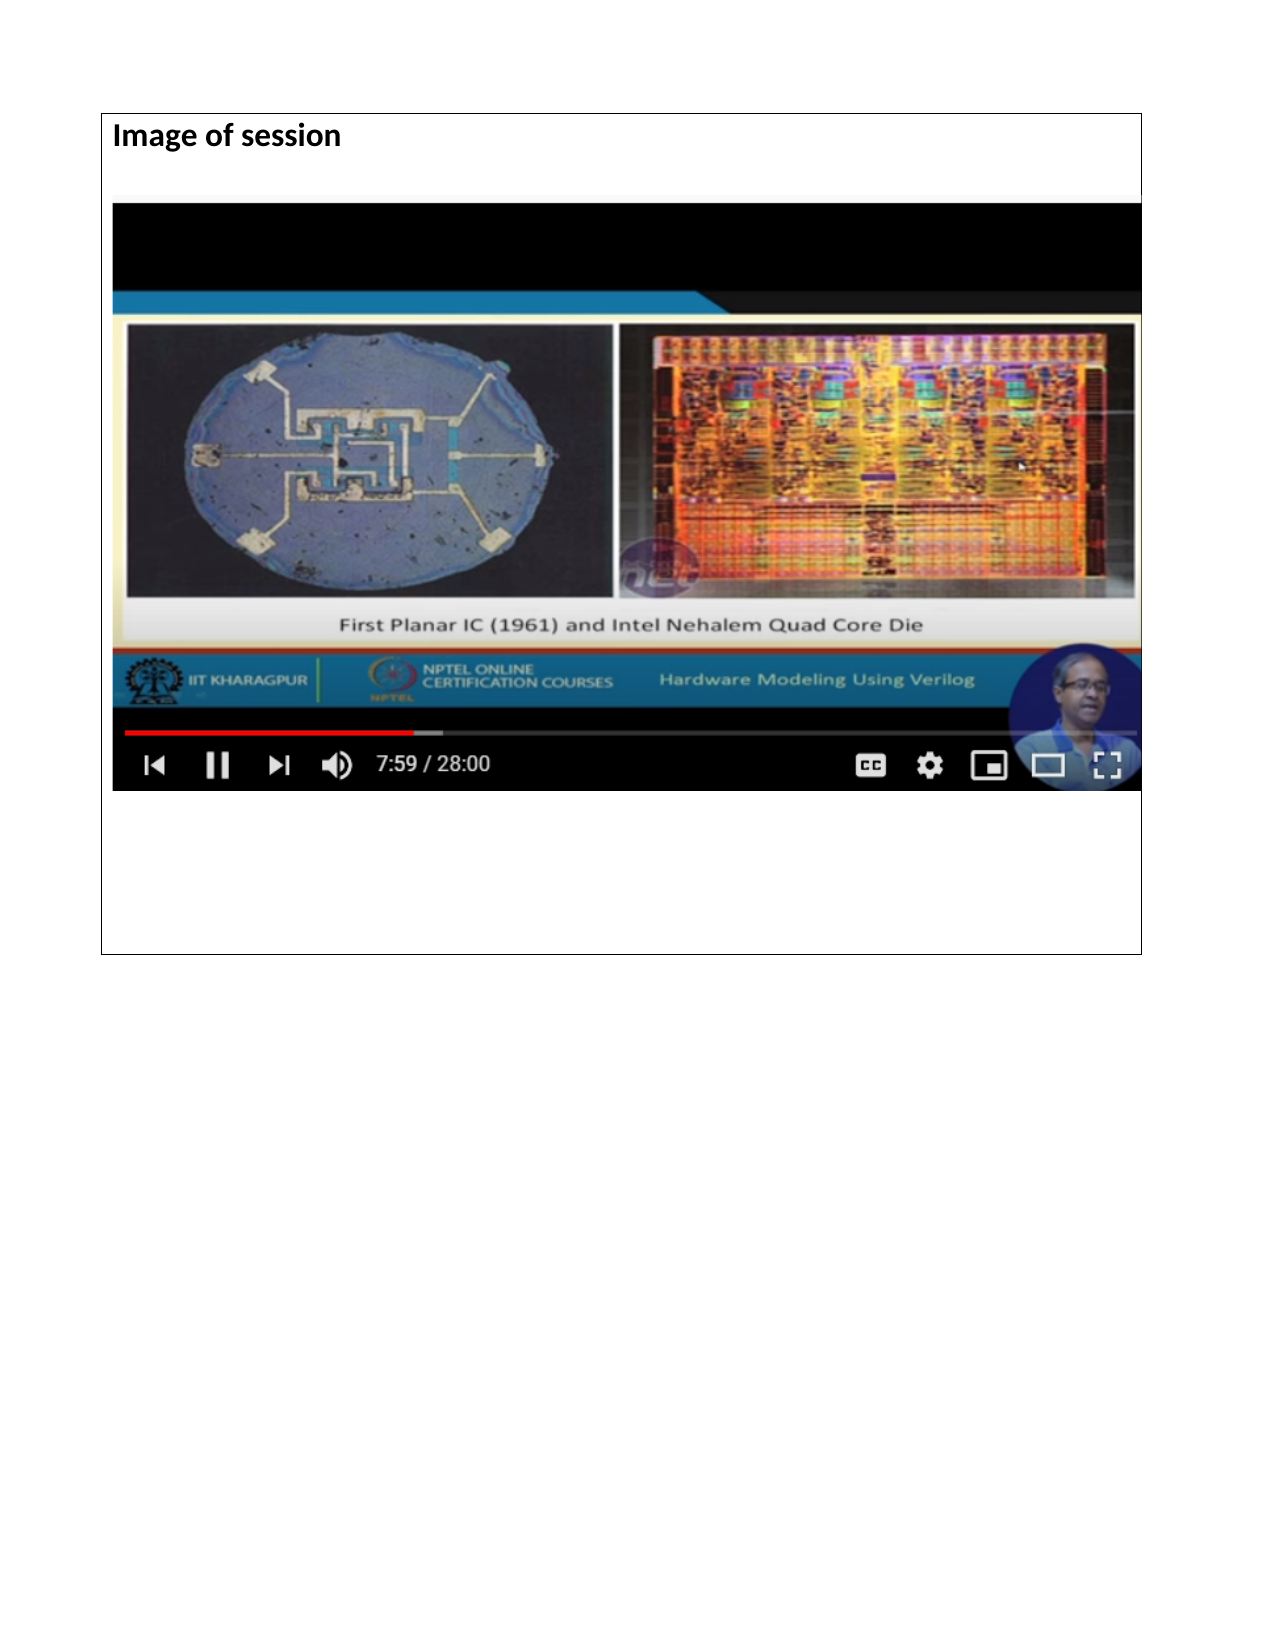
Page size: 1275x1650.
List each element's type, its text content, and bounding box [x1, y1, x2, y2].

picture [112, 195, 1142, 791]
table_cell Image of session [102, 114, 1141, 954]
